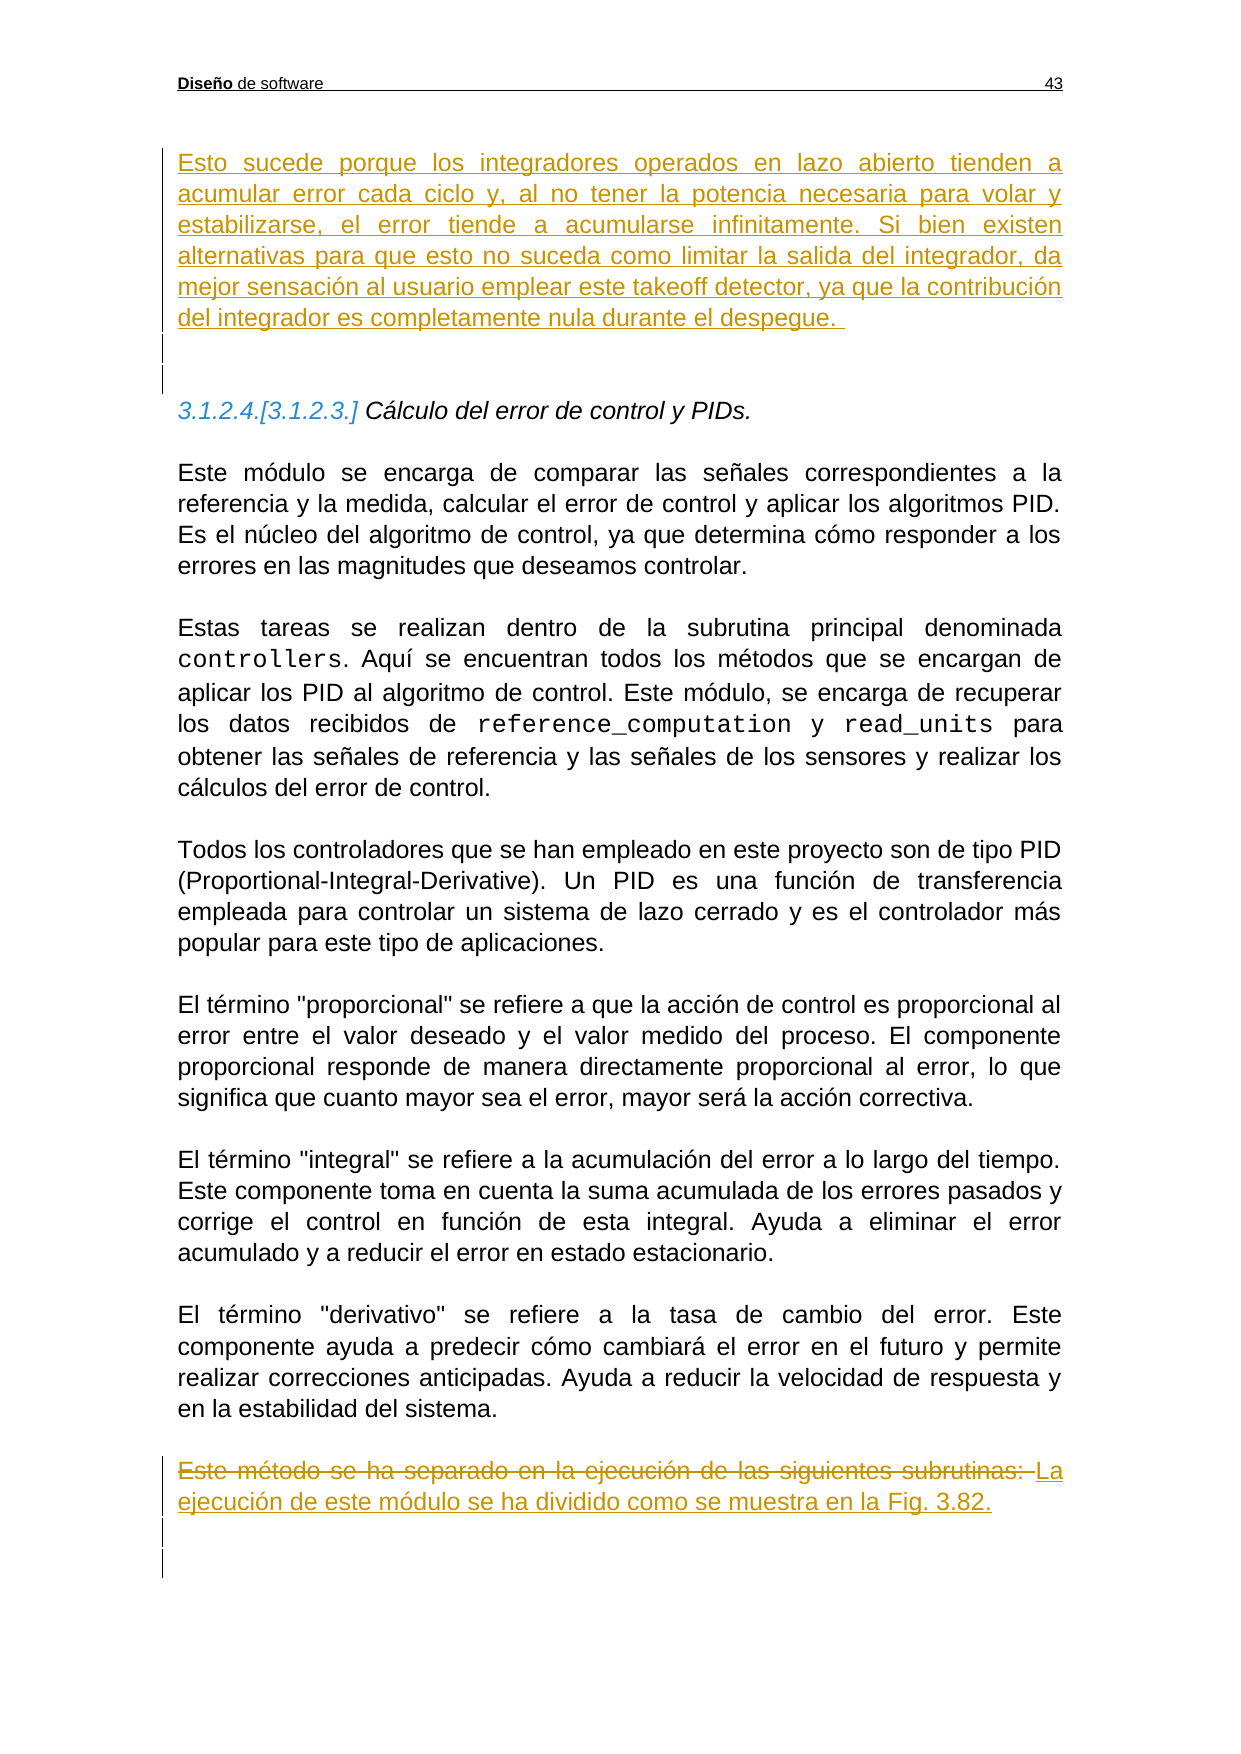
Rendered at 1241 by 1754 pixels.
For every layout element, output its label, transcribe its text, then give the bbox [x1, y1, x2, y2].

text Todos los controladores que se han empleado en este proyecto son de tipo PID (Proportional-Integral-Derivative). Un PID es una función de transferencia empleada para controlar un sistema de lazo cerrado y es el controlador más popular para este tipo de aplicaciones. [177, 835, 1063, 957]
text El término "derivativo" se refiere a la tasa de cambio del error. Este componente ayuda a predecir cómo cambiará el error en el futuro y permite realizar correcciones anticipadas. Ayuda a reducir la velocidad de respuesta y en la estabilidad del sistema. [177, 1301, 1063, 1422]
text El término "integral" se refiere a la acumulación del error a lo largo del tiempo. Este componente toma en cuenta la suma acumulada de los errores pasados y corrige el control en función de esta integral. Ayuda a eliminar el error acumulado y a reducir el error en estado estacionario. [177, 1145, 1063, 1267]
text El término "proporcional" se refiere a que la acción de control es proporcional al error entre el valor deseado y el valor medido del proceso. El componente proporcional responde de manera directamente proporcional al error, lo que significa que cuanto mayor sea el error, mayor será la acción correctiva. [177, 990, 1063, 1112]
text Estas tareas se realizan dentro de la subrutina principal denominada controllers. Aquí se encuentran todos los métodos que se encargan de aplicar los PID al algoritmo de control. Este módulo, se encarga de recuperar los datos recibidos de reference_computation y read_units para obtener las señales de referencia y las señales de los sensores y realizar los cálculos del error de control. [177, 613, 1063, 802]
subtitle Cálculo del error de control y PIDs. [177, 396, 1063, 425]
text Este módulo se encarga de comparar las señales correspondientes a la referencia y la medida, calcular el error de control y aplicar los algoritmos PID. Es el núcleo del algoritmo de control, ya que determina cómo responder a los errores en las magnitudes que deseamos controlar. [177, 458, 1063, 580]
